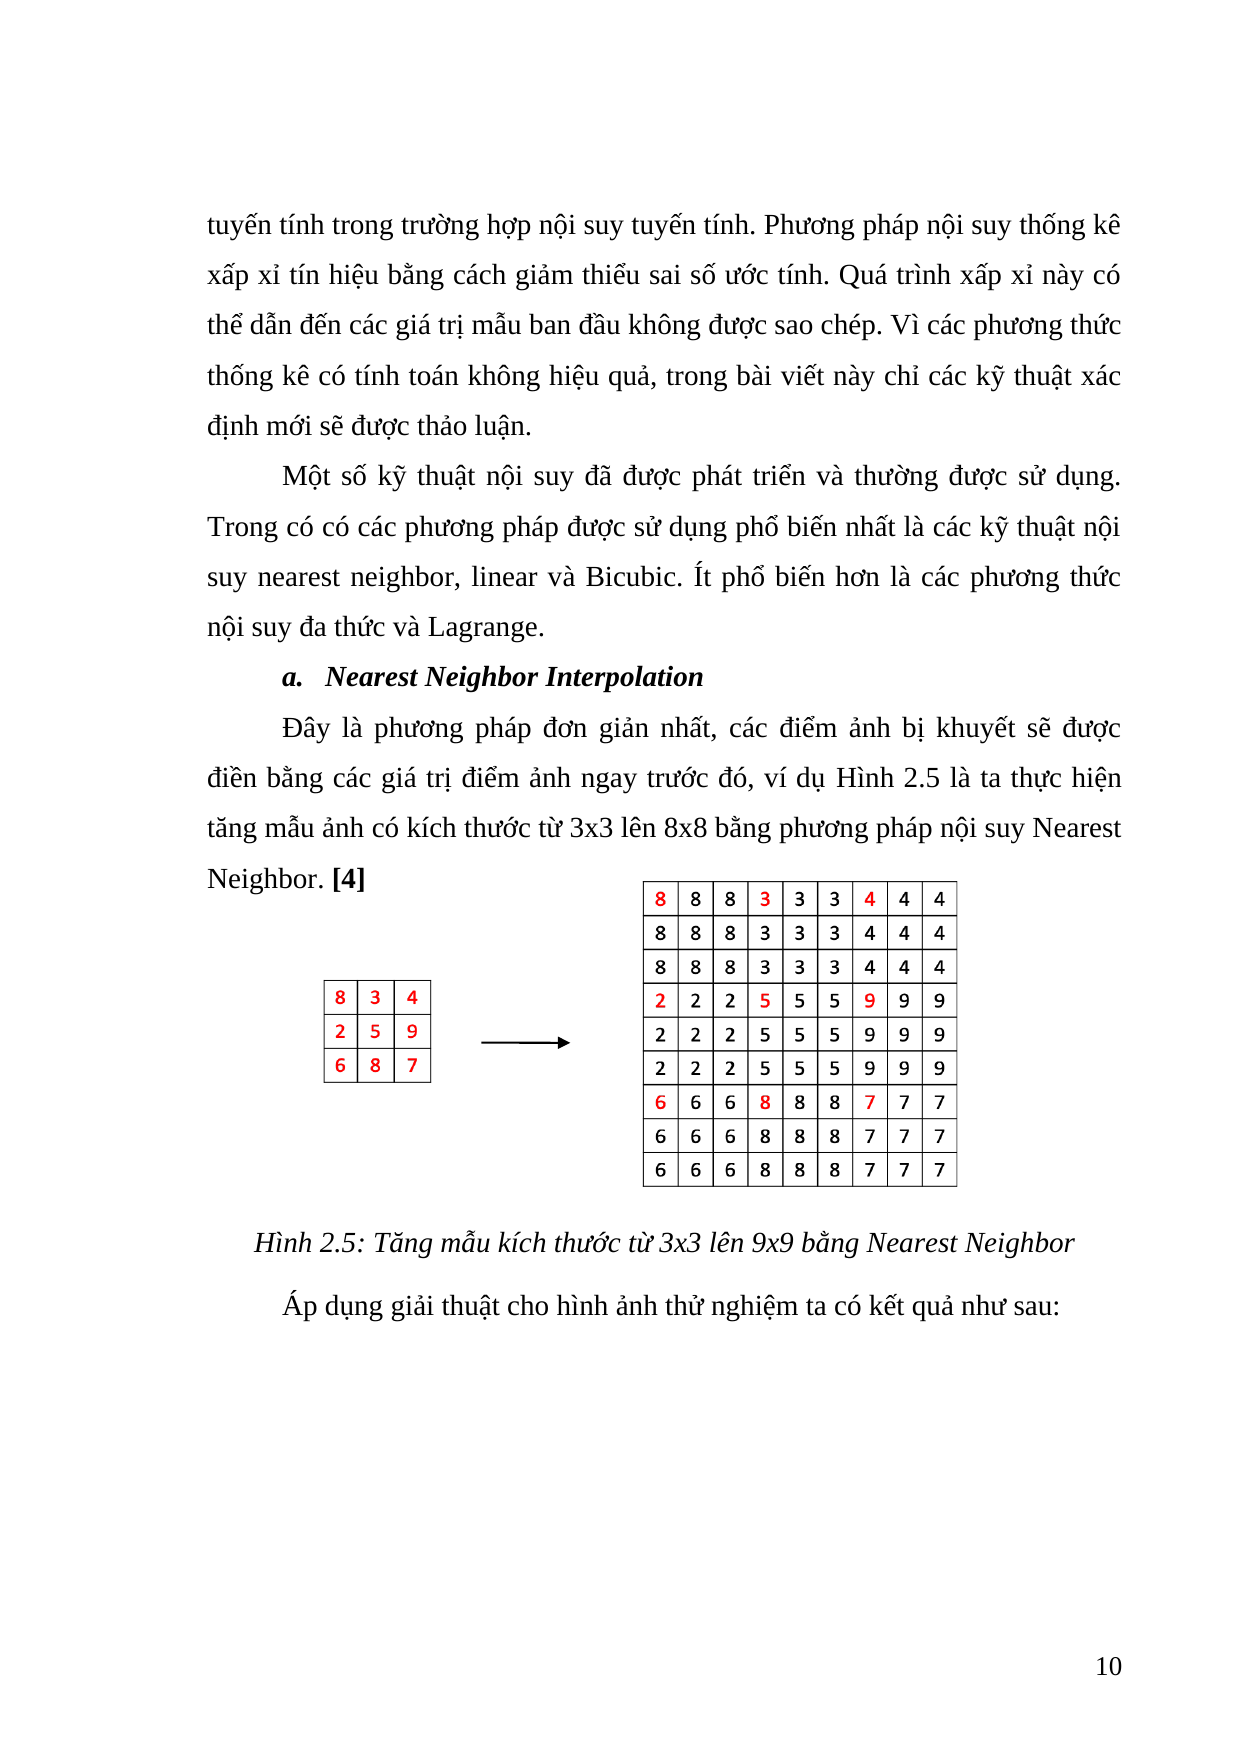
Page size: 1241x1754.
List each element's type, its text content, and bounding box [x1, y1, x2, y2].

text Áp dụng giải thuật cho hình ảnh thử nghiệm ta có kết quả như sau: [207, 1288, 1122, 1322]
picture [642, 879, 958, 1195]
picture [323, 978, 432, 1089]
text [207, 207, 1122, 442]
text Một số kỹ thuật nội suy đã được phát triển và thường được sử dụng. Trong có có các phương pháp được sử dụng phổ biến nhất là các kỹ thuật nội suy nearest neighbor, linear và Bicubic. Ít phổ biến hơn là các phương thức nội suy đa thức và Lagrange. [207, 458, 1122, 643]
text Đây là phương pháp đơn giản nhất, các điểm ảnh bị khuyết sẽ được điền bằng các giá trị điểm ảnh ngay trước đó, ví dụ Hình 2.2 là ta thực hiện tăng mẫu ảnh có kích thước từ 3x3 lên 8x8 bằng phương pháp nội suy Nearest Neighbor. [207, 710, 1122, 894]
list Nearest Neighbor Interpolation [207, 659, 1122, 693]
